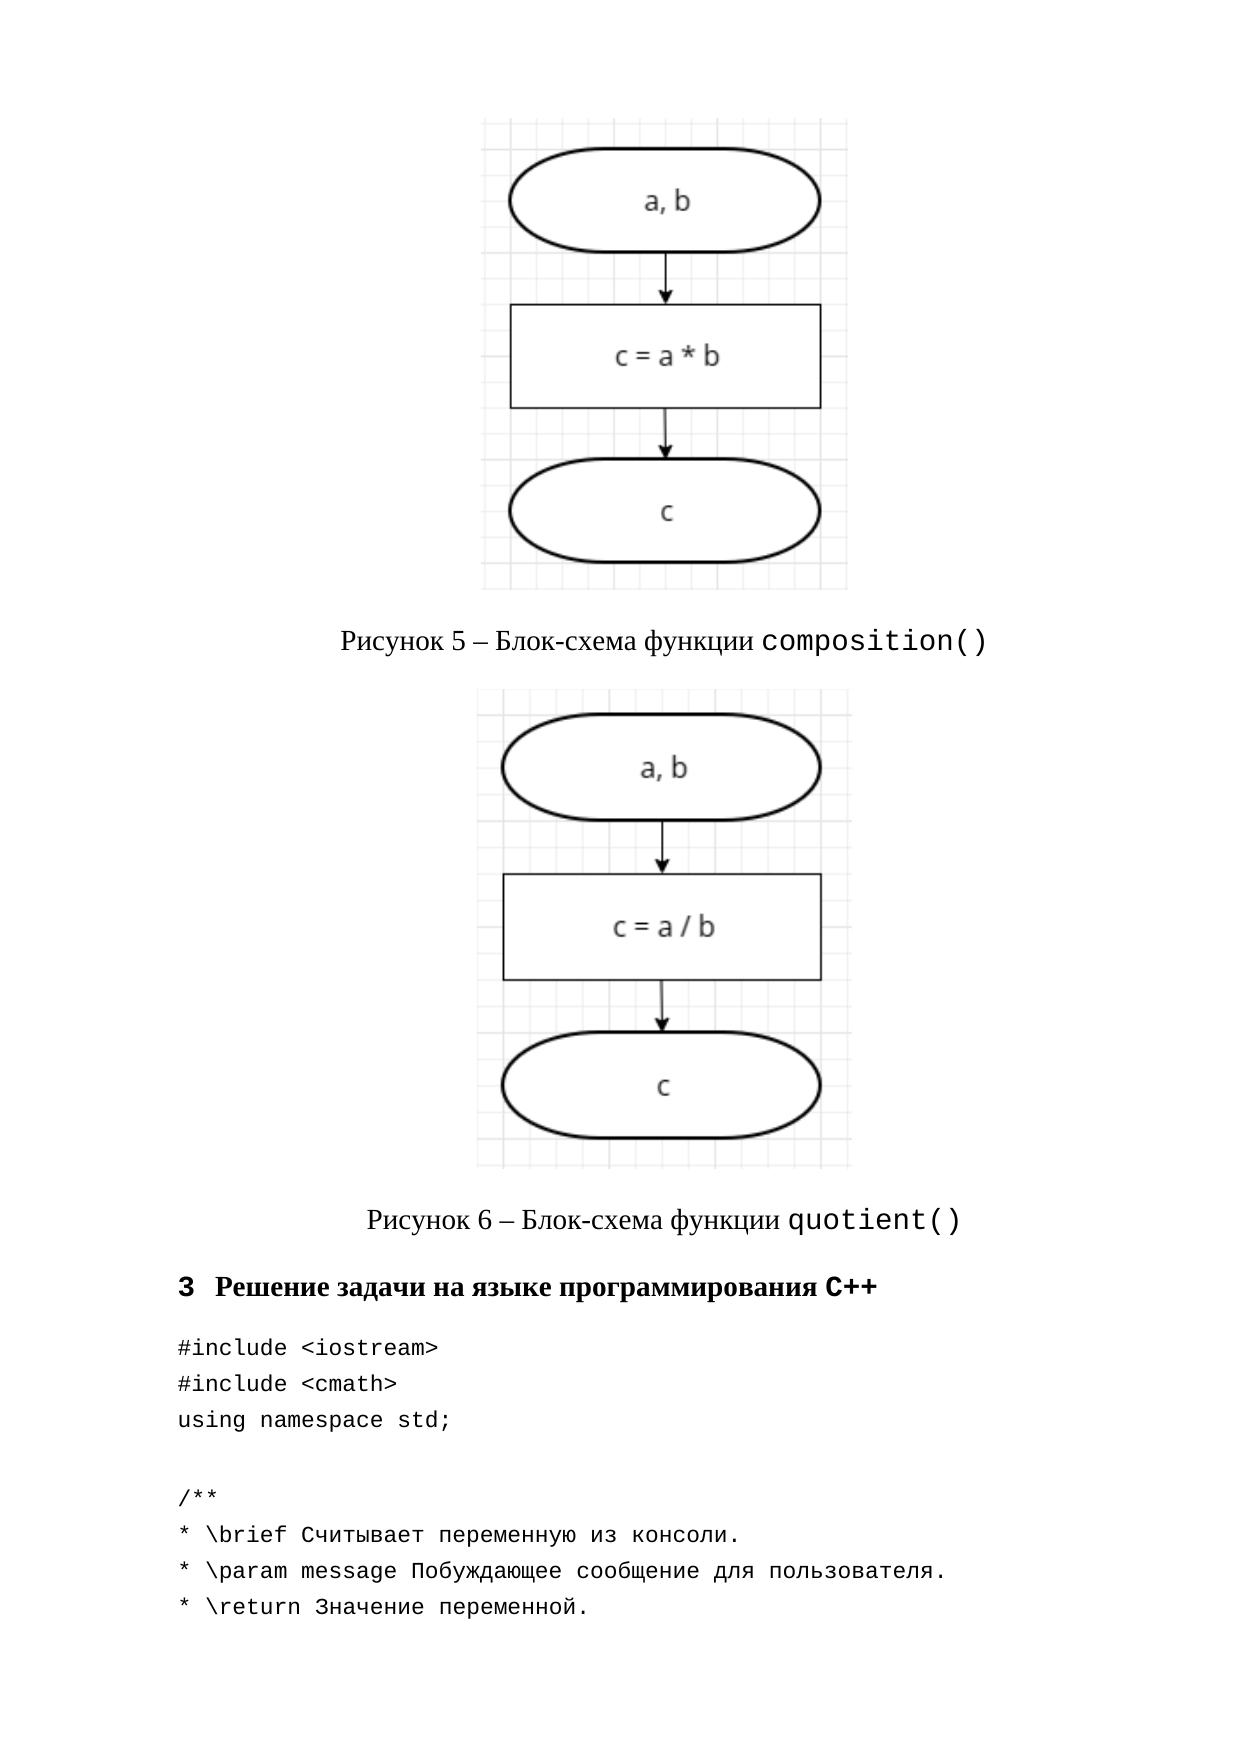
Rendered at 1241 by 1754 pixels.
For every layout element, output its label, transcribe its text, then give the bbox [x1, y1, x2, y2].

text * \brief Считывает переменную из консоли. [177, 1527, 1152, 1546]
text Рисунок 5 – Блок-схема функции composition() [177, 623, 1152, 659]
text * \return Значение переменной. [177, 1599, 1152, 1618]
text Рисунок 6 – Блок-схема функции quotient() [177, 1202, 1152, 1238]
text #include <cmath> [177, 1376, 1152, 1395]
picture [476, 689, 853, 1169]
subtitle Решение задачи на языке программирования C++ [177, 1269, 1152, 1305]
text using namespace std; [177, 1412, 1152, 1431]
text /** [177, 1491, 1152, 1510]
text #include <iostream> [177, 1340, 1152, 1359]
picture [480, 118, 848, 590]
text * \param message Побуждающее сообщение для пользователя. [177, 1563, 1152, 1582]
